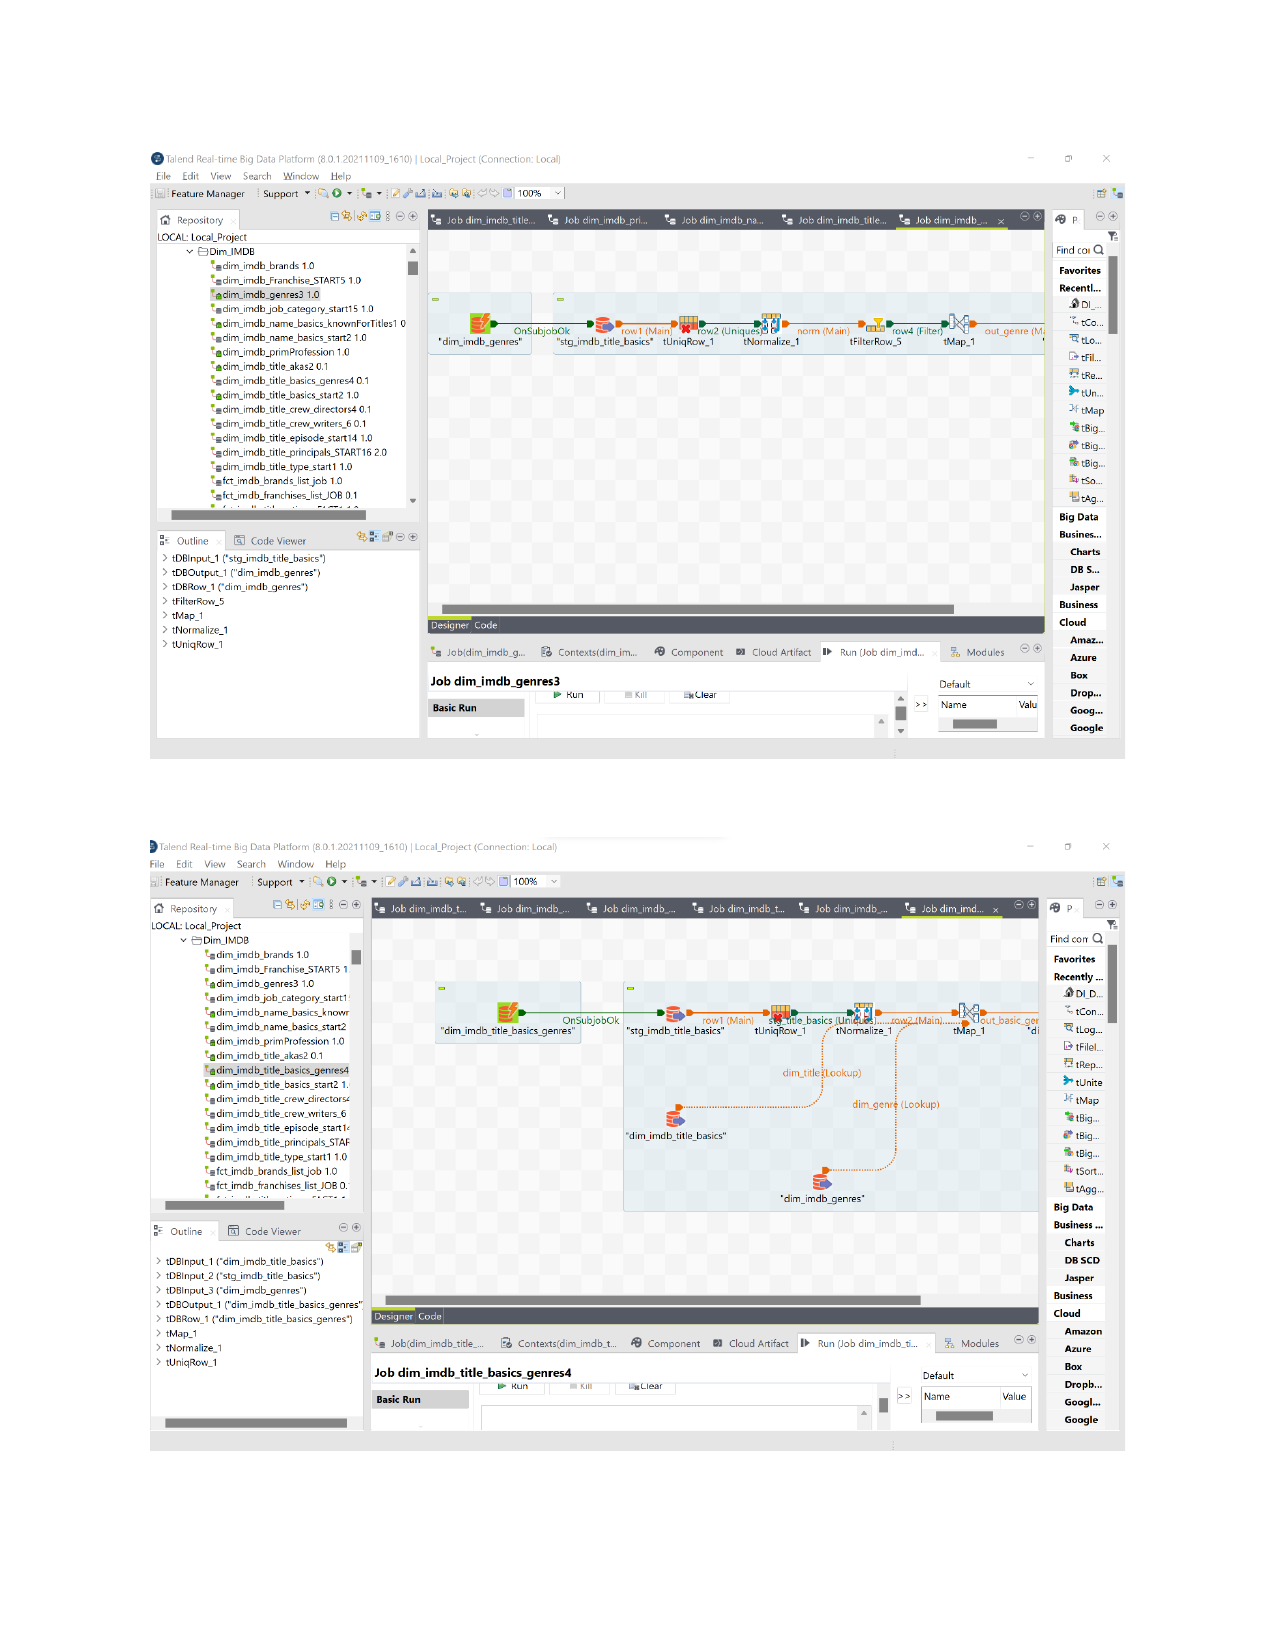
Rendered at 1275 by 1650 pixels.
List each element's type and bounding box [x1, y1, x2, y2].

picture [150, 837, 1125, 1451]
picture [150, 150, 1125, 759]
